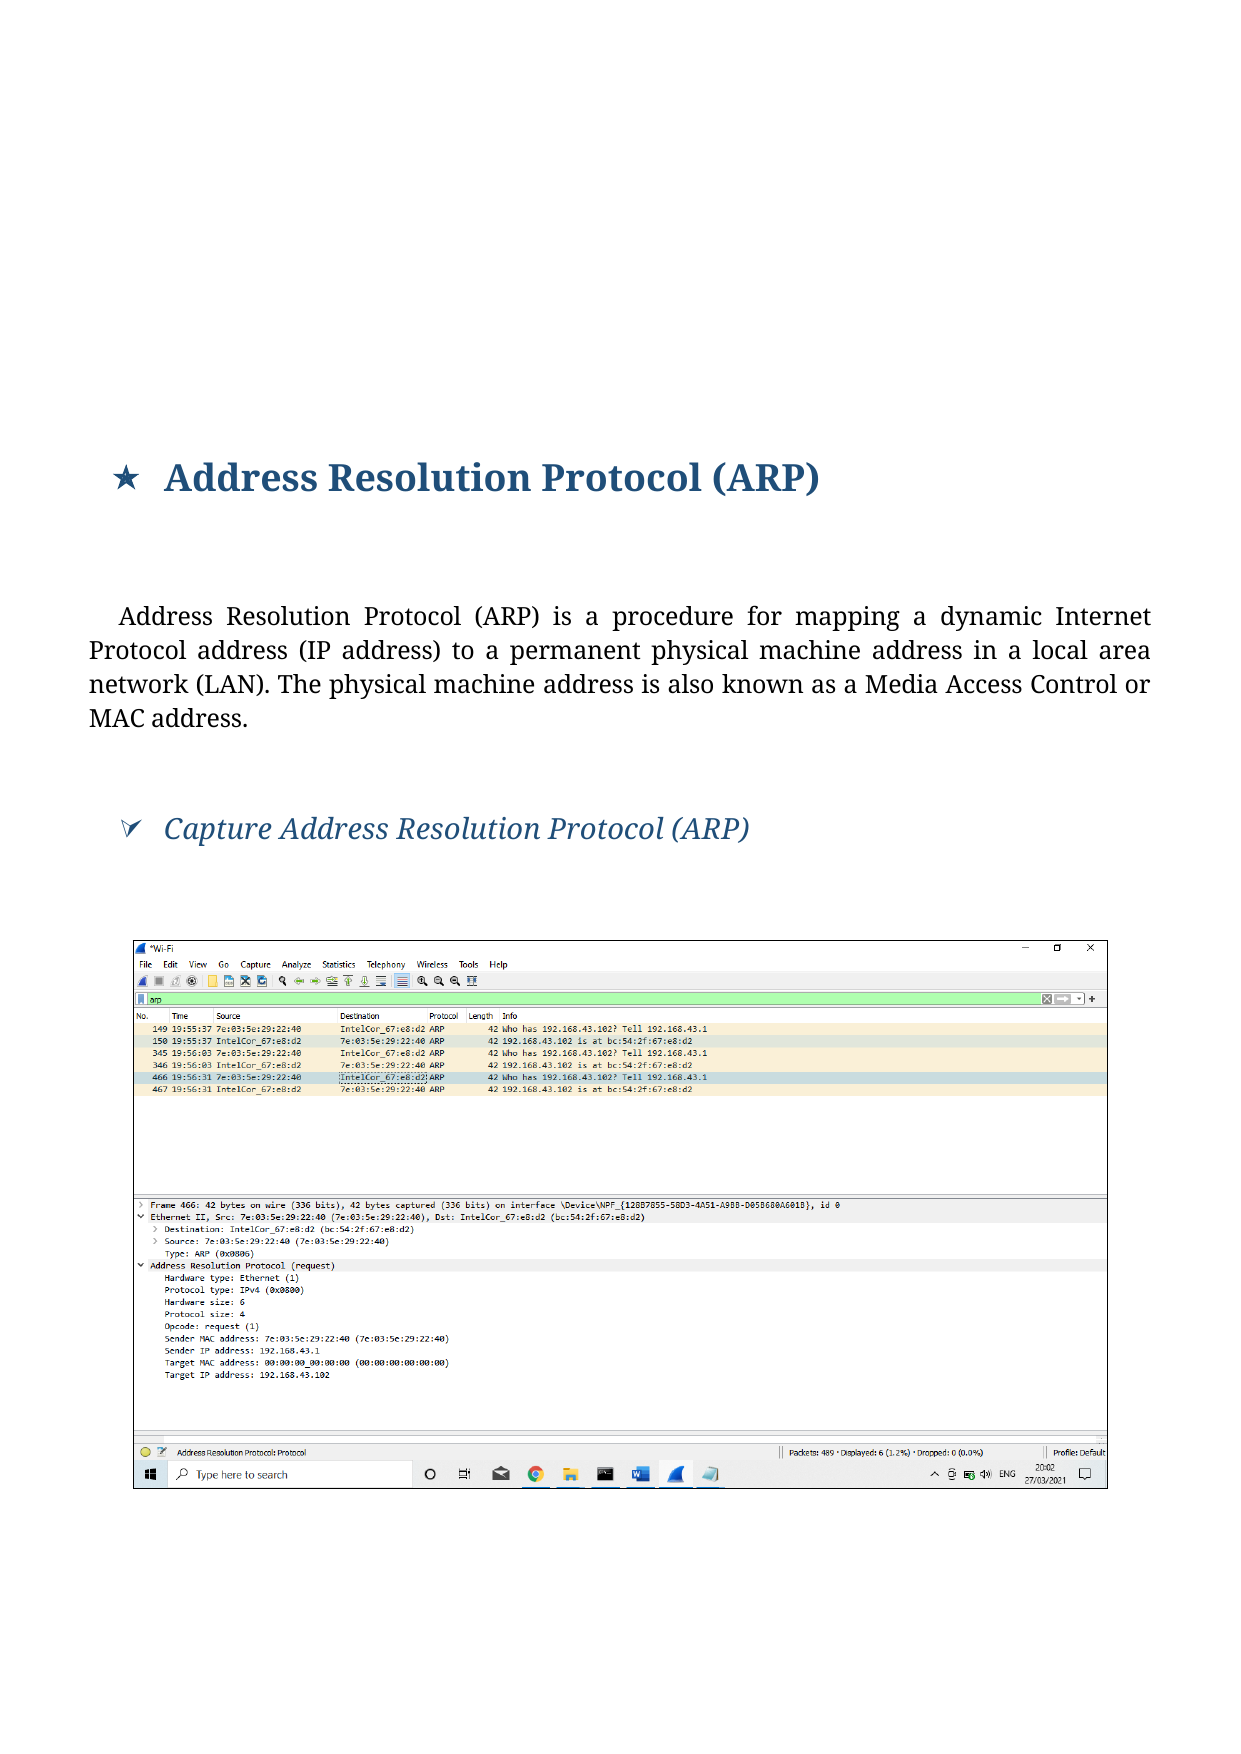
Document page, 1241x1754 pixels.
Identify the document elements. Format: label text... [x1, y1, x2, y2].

text Address Resolution Protocol (ARP) is a procedure for mapping a dynamic Internet Protocol address (IP address) to a permanent physical machine address in a local area network (LAN). The physical machine address is also known as a Media Access Control or MAC address. [89, 599, 1152, 735]
list Address Resolution Protocol (ARP) [126, 451, 1152, 502]
list Capture Address Resolution Protocol (ARP) [126, 808, 1152, 848]
picture [134, 941, 1107, 1488]
